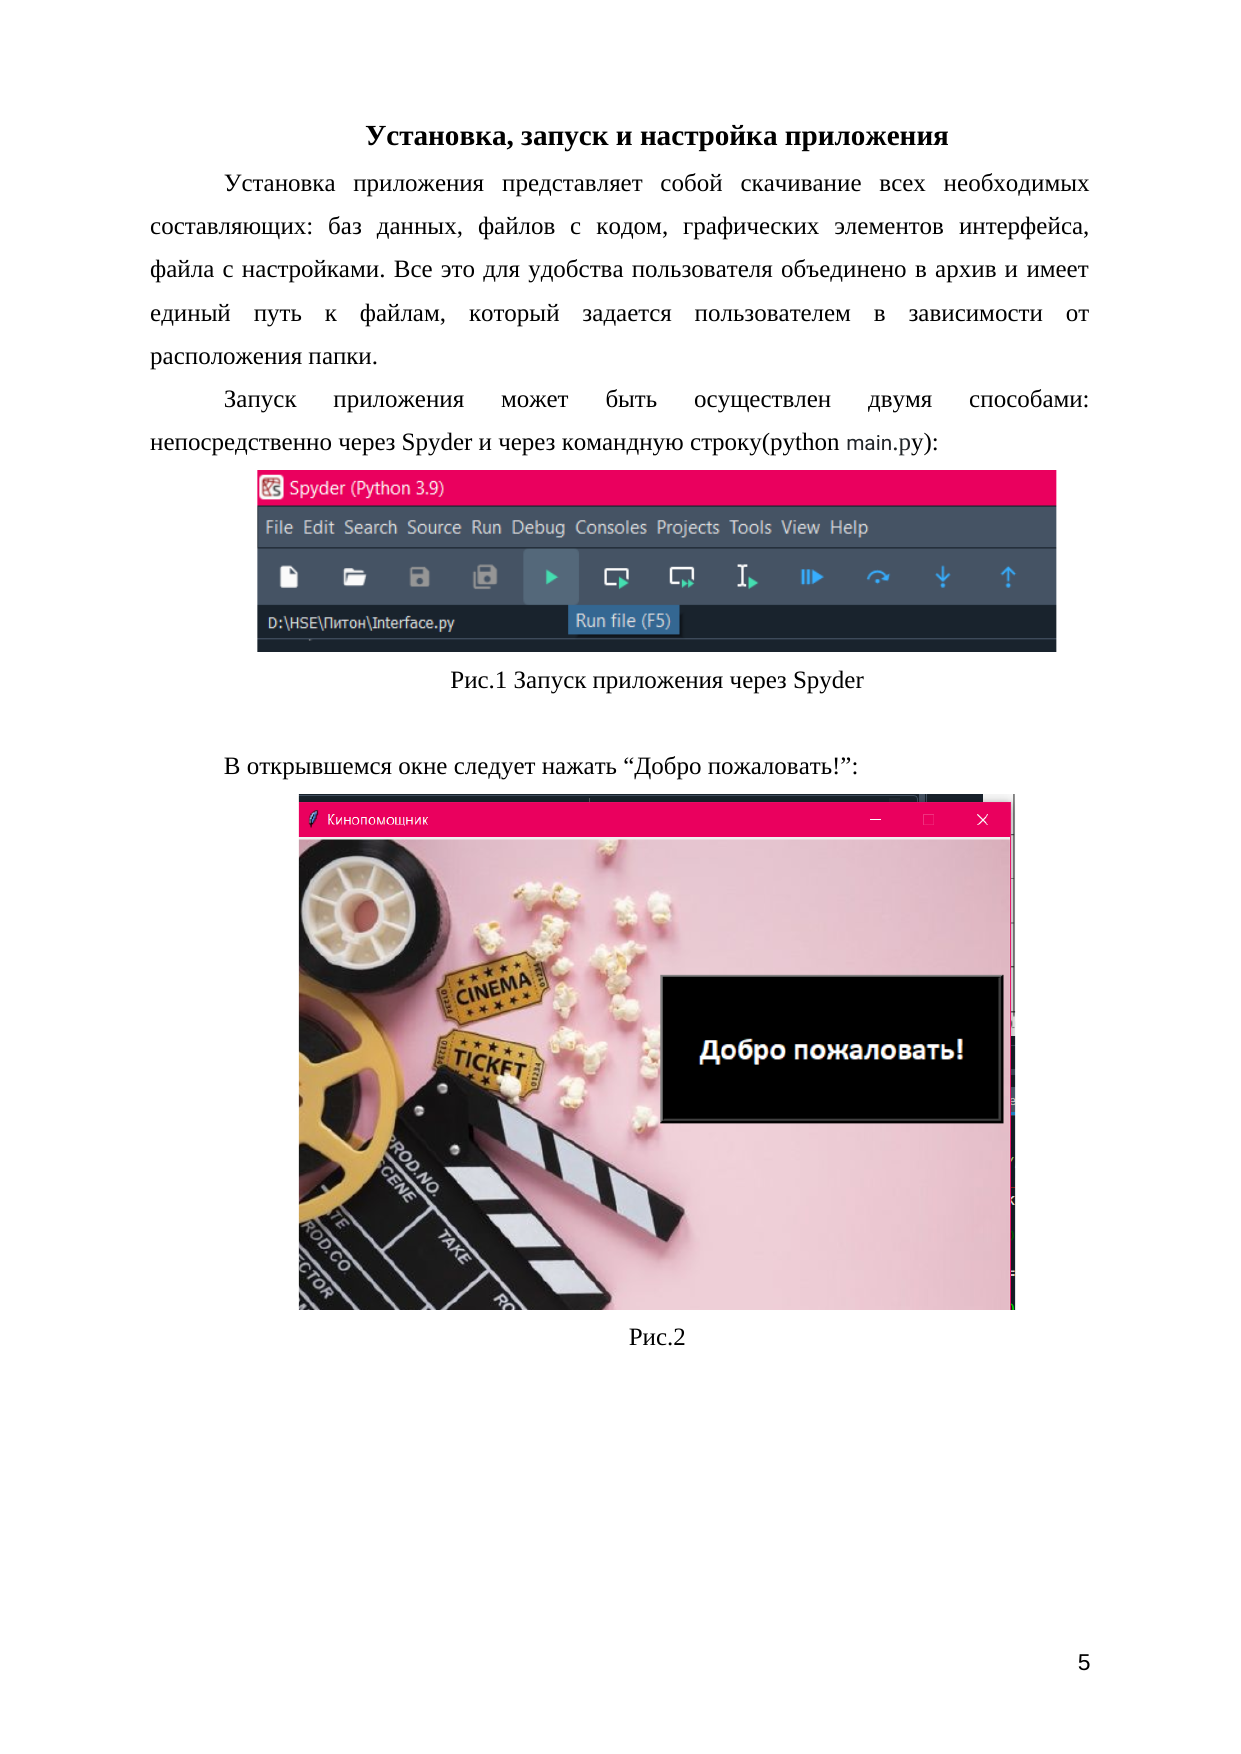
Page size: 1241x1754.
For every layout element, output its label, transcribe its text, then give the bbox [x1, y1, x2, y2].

text Запуск приложения может быть осуществлен двумя способами: непосредственно через Spyder и через командную строку(python main.py): [150, 384, 1090, 456]
text Установка, запуск и настройка приложения [150, 118, 1090, 152]
text Рис.2 [150, 1322, 1090, 1351]
picture [257, 470, 1057, 652]
text Рис.1 Запуск приложения через Spyder [150, 665, 1090, 693]
text Установка приложения представляет собой скачивание всех необходимых составляющих: баз данных, файлов с кодом, графических элементов интерфейса, файла с настройками. Все это для удобства пользователя объединено в архив и имеет единый путь к файлам, который задается пользователем в зависимости от расположения папки. [150, 168, 1090, 369]
text В открывшемся окне следует нажать “Добро пожаловать!”: [150, 751, 1090, 780]
picture [298, 794, 1016, 1310]
